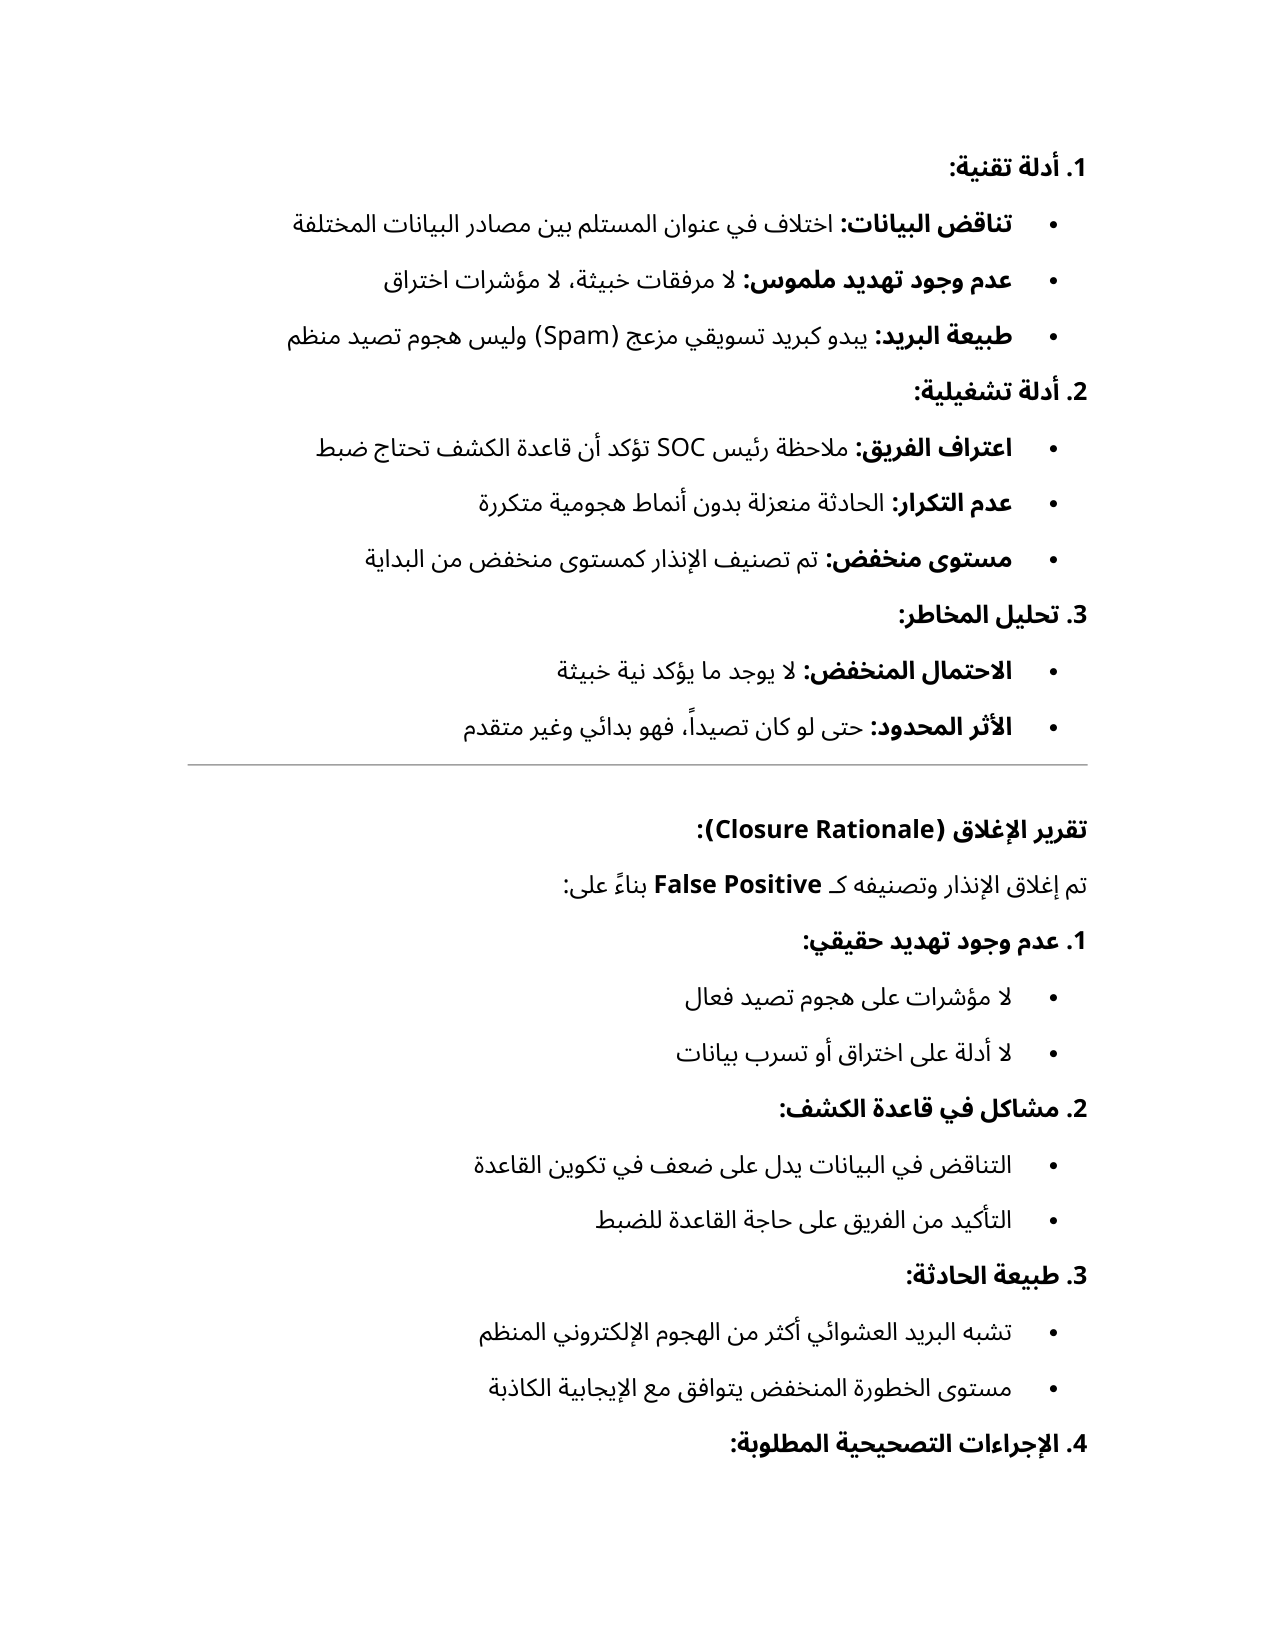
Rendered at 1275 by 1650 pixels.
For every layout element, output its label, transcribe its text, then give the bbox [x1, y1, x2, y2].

list التناقض في البيانات يدل على ضعف في تكوين القاعدة [187, 1146, 1050, 1180]
text 1. أدلة تقنية: [187, 150, 1087, 184]
list الأثر المحدود: حتى لو كان تصيداً، فهو بدائي وغير متقدم [187, 708, 1050, 742]
list الاحتمال المنخفض: لا يوجد ما يؤكد نية خبيثة [187, 652, 1050, 687]
list اعتراف الفريق: ملاحظة رئيس SOC تؤكد أن قاعدة الكشف تحتاج ضبط [187, 429, 1050, 463]
list مستوى منخفض: تم تصنيف الإنذار كمستوى منخفض من البداية [187, 541, 1050, 575]
text 3. طبيعة الحادثة: [187, 1258, 1087, 1292]
text 2. أدلة تشغيلية: [187, 373, 1087, 407]
text 2. مشاكل في قاعدة الكشف: [187, 1091, 1087, 1124]
text 3. تحليل المخاطر: [187, 597, 1087, 631]
text تم إغلاق الإنذار وتصنيفه كـ False Positive بناءً على: [187, 867, 1087, 901]
text 4. الإجراءات التصحيحية المطلوبة: [187, 1426, 1087, 1459]
text 1. عدم وجود تهديد حقيقي: [187, 923, 1087, 957]
list عدم التكرار: الحادثة منعزلة بدون أنماط هجومية متكررة [187, 485, 1050, 519]
list عدم وجود تهديد ملموس: لا مرفقات خبيثة، لا مؤشرات اختراق [187, 262, 1050, 296]
list تشبه البريد العشوائي أكثر من الهجوم الإلكتروني المنظم [187, 1314, 1050, 1348]
text تقرير الإغلاق (Closure Rationale): [187, 811, 1087, 845]
list تناقض البيانات: اختلاف في عنوان المستلم بين مصادر البيانات المختلفة [187, 206, 1050, 240]
list لا مؤشرات على هجوم تصيد فعال [187, 979, 1050, 1013]
list التأكيد من الفريق على حاجة القاعدة للضبط [187, 1202, 1050, 1236]
list طبيعة البريد: يبدو كبريد تسويقي مزعج (Spam) وليس هجوم تصيد منظم [187, 317, 1050, 352]
list مستوى الخطورة المنخفض يتوافق مع الإيجابية الكاذبة [187, 1370, 1050, 1404]
list لا أدلة على اختراق أو تسرب بيانات [187, 1035, 1050, 1069]
